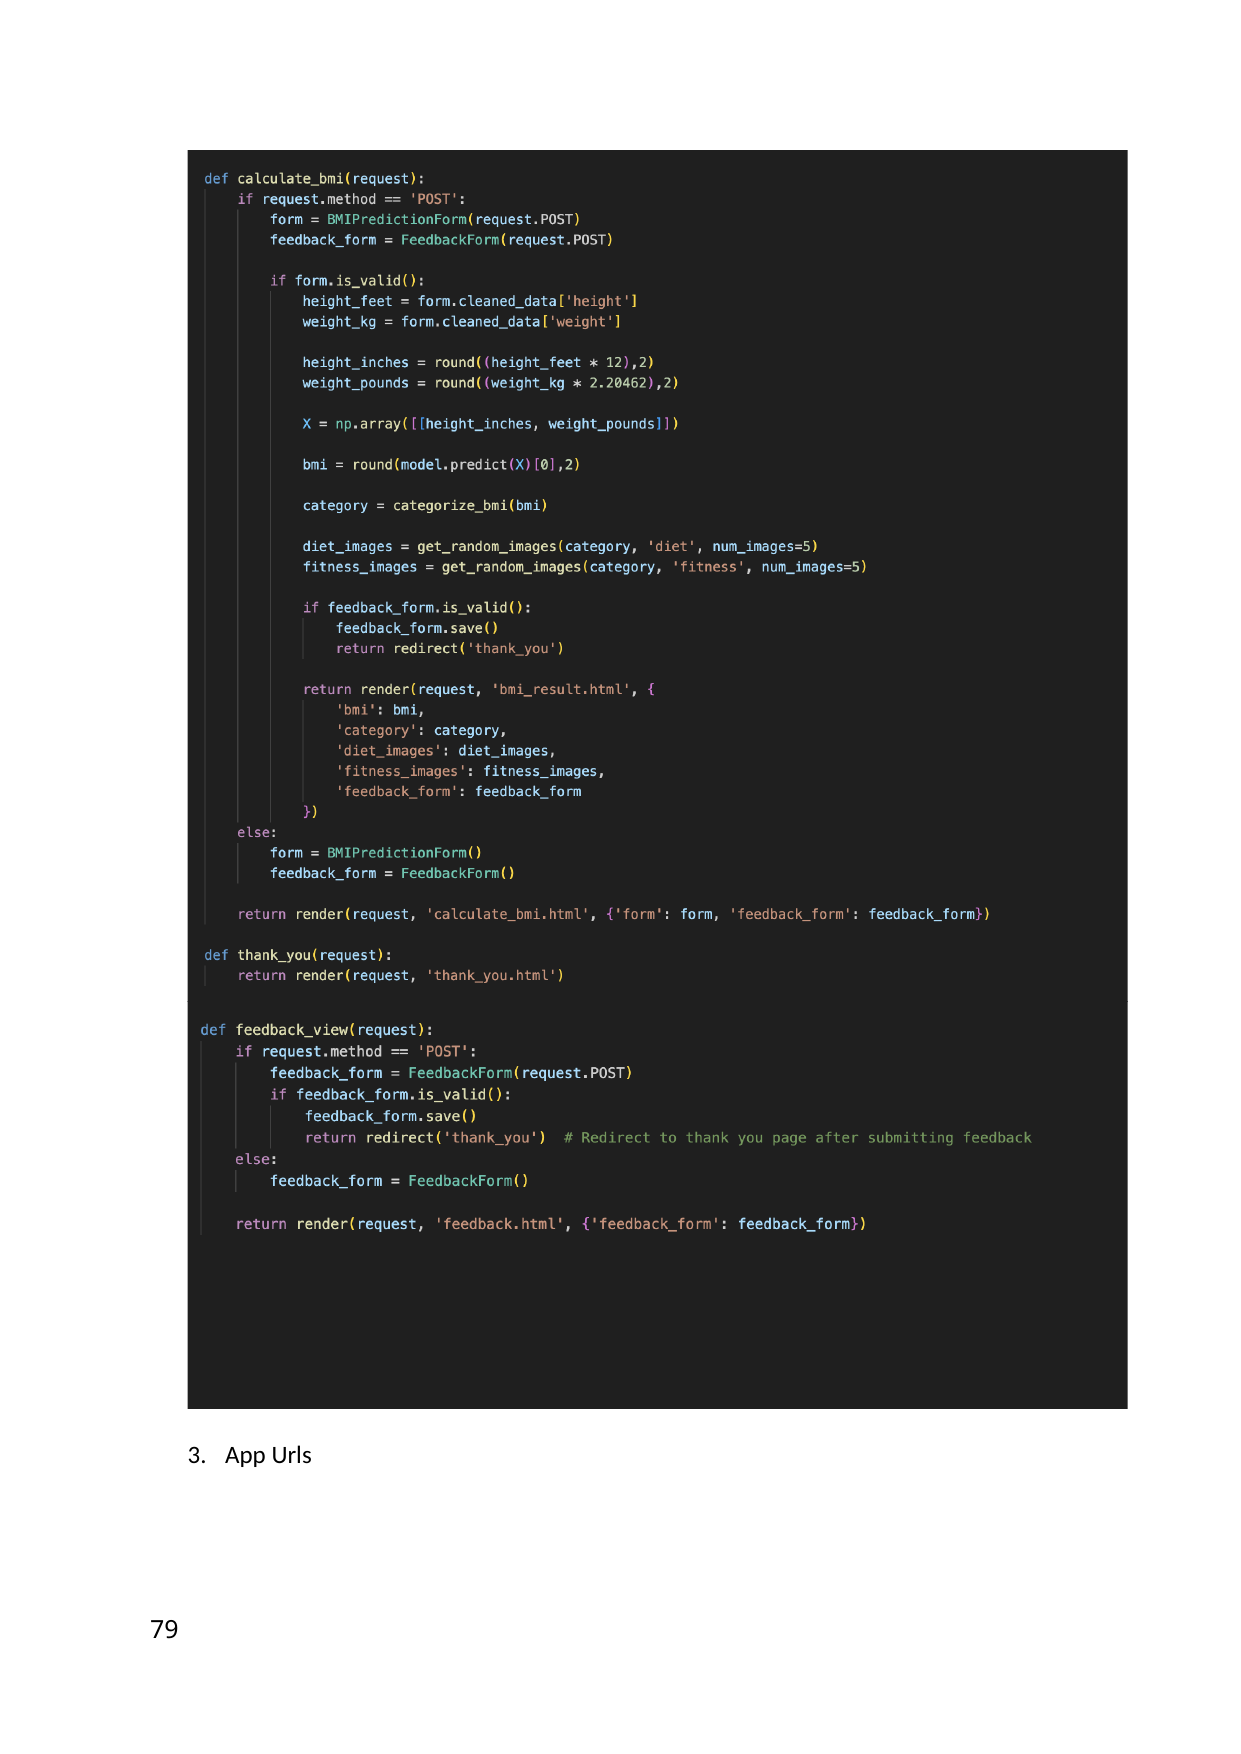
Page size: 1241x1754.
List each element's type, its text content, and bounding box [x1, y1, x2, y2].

picture [187, 150, 1128, 1409]
list App Urls [187, 1439, 1090, 1470]
